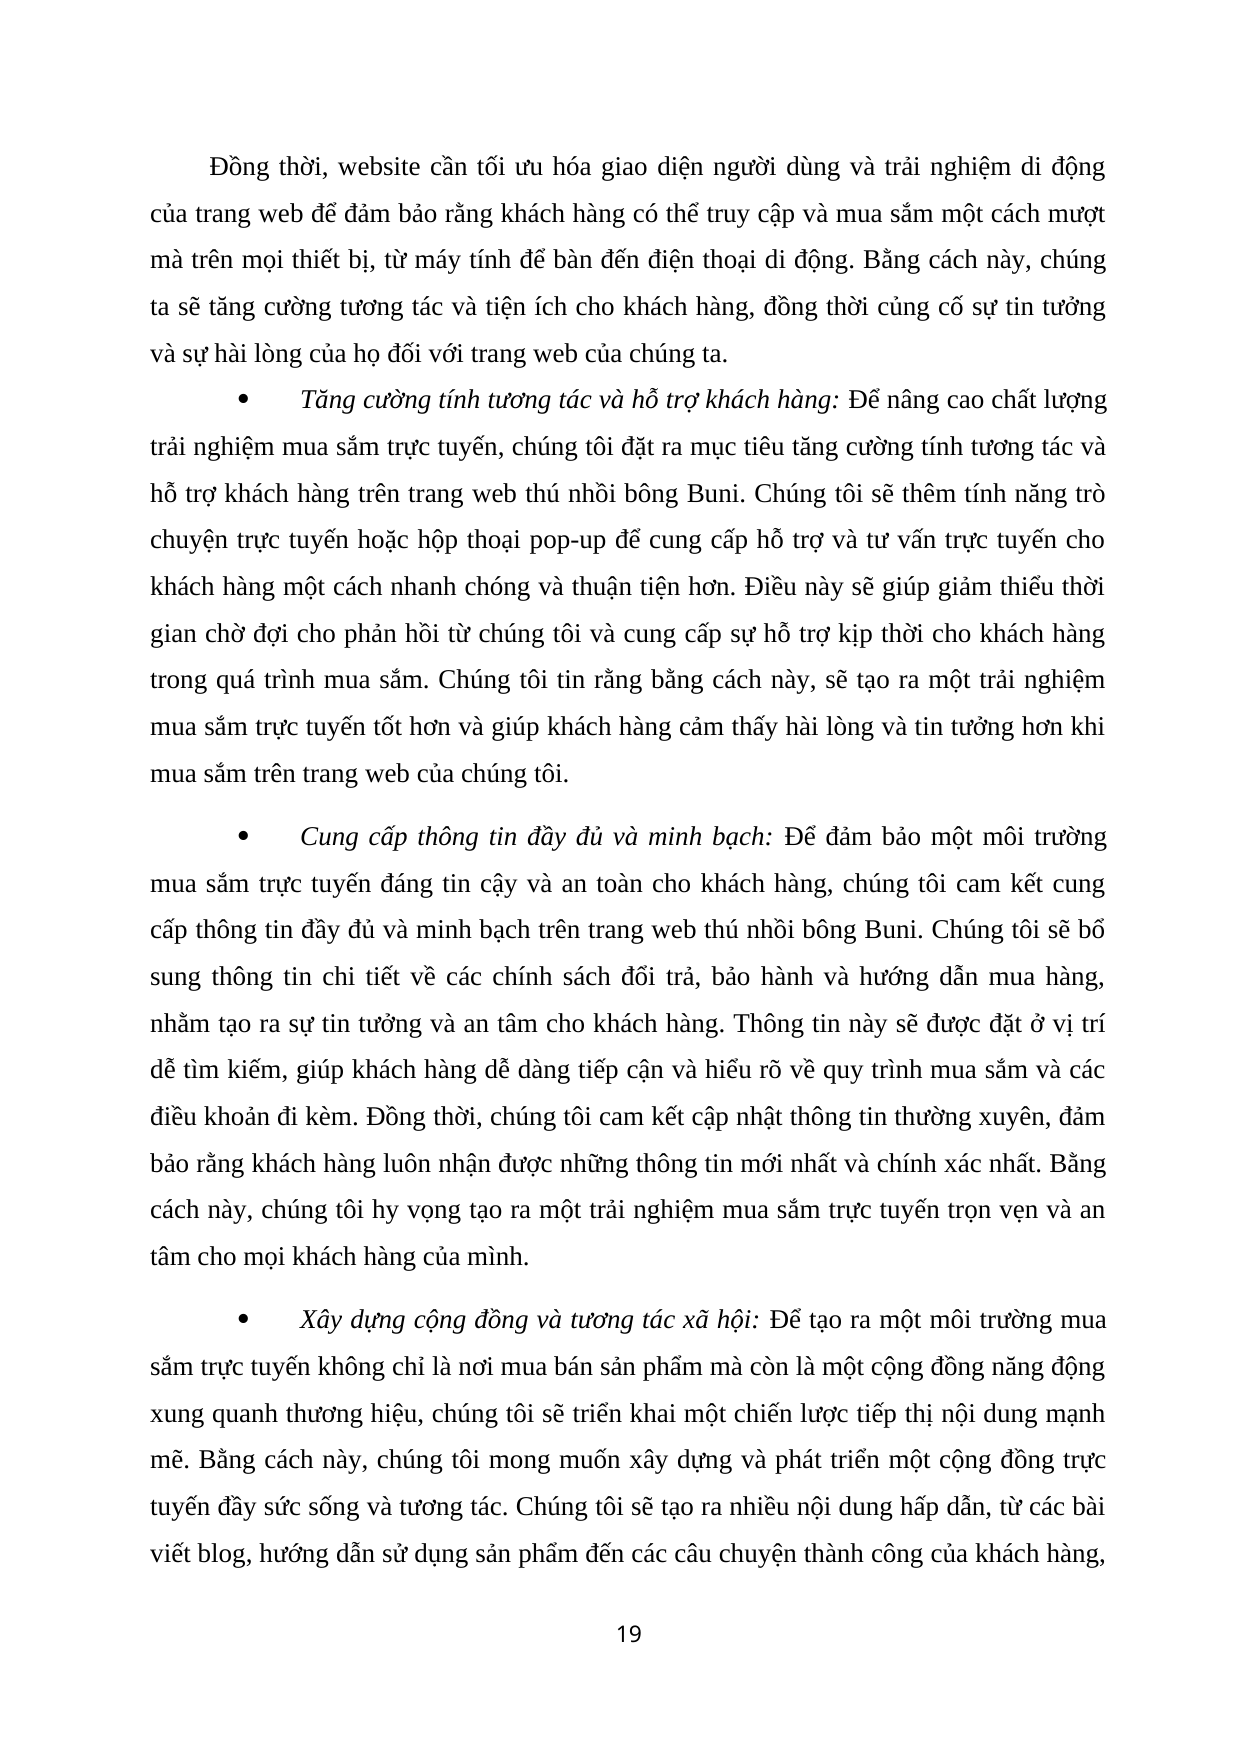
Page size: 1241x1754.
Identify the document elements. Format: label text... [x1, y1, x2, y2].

list Cung cấp thông tin đầy đủ và minh bạch: Để đảm bảo một môi trường mua sắm trực tuyến đáng tin cậy và an toàn cho khách hàng, chúng tôi cam kết cung cấp thông tin đầy đủ và minh bạch trên trang web thú nhồi bông Buni. Chúng tôi sẽ bổ sung thông tin chi tiết về các chính sách đổi trả, bảo hành và hướng dẫn mua hàng, nhằm tạo ra sự tin tưởng và an tâm cho khách hàng. Thông tin này sẽ được đặt ở vị trí dễ tìm kiếm, giúp khách hàng dễ dàng tiếp cận và hiểu rõ về quy trình mua sắm và các điều khoản đi kèm. Đồng thời, chúng tôi cam kết cập nhật thông tin thường xuyên, đảm bảo rằng khách hàng luôn nhận được những thông tin mới nhất và chính xác nhất. Bằng cách này, chúng tôi hy vọng tạo ra một trải nghiệm mua sắm trực tuyến trọn vẹn và an tâm cho mọi khách hàng của mình. [150, 820, 1107, 1271]
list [150, 1303, 1107, 1568]
list Tăng cường tính tương tác và hỗ trợ khách hàng: Để nâng cao chất lượng trải nghiệm mua sắm trực tuyến, chúng tôi đặt ra mục tiêu tăng cường tính tương tác và hỗ trợ khách hàng trên trang web thú nhồi bông Buni. Chúng tôi sẽ thêm tính năng trò chuyện trực tuyến hoặc hộp thoại pop-up để cung cấp hỗ trợ và tư vấn trực tuyến cho khách hàng một cách nhanh chóng và thuận tiện hơn. Điều này sẽ giúp giảm thiểu thời gian chờ đợi cho phản hồi từ chúng tôi và cung cấp sự hỗ trợ kịp thời cho khách hàng trong quá trình mua sắm. Chúng tôi tin rằng bằng cách này, sẽ tạo ra một trải nghiệm mua sắm trực tuyến tốt hơn và giúp khách hàng cảm thấy hài lòng và tin tưởng hơn khi mua sắm trên trang web của chúng tôi. [150, 383, 1107, 788]
text Đồng thời, website cần tối ưu hóa giao diện người dùng và trải nghiệm di động của trang web để đảm bảo rằng khách hàng có thể truy cập và mua sắm một cách mượt mà trên mọi thiết bị, từ máy tính để bàn đến điện thoại di động. Bằng cách này, chúng ta sẽ tăng cường tương tác và tiện ích cho khách hàng, đồng thời củng cố sự tin tưởng và sự hài lòng của họ đối với trang web của chúng ta. [150, 150, 1107, 368]
